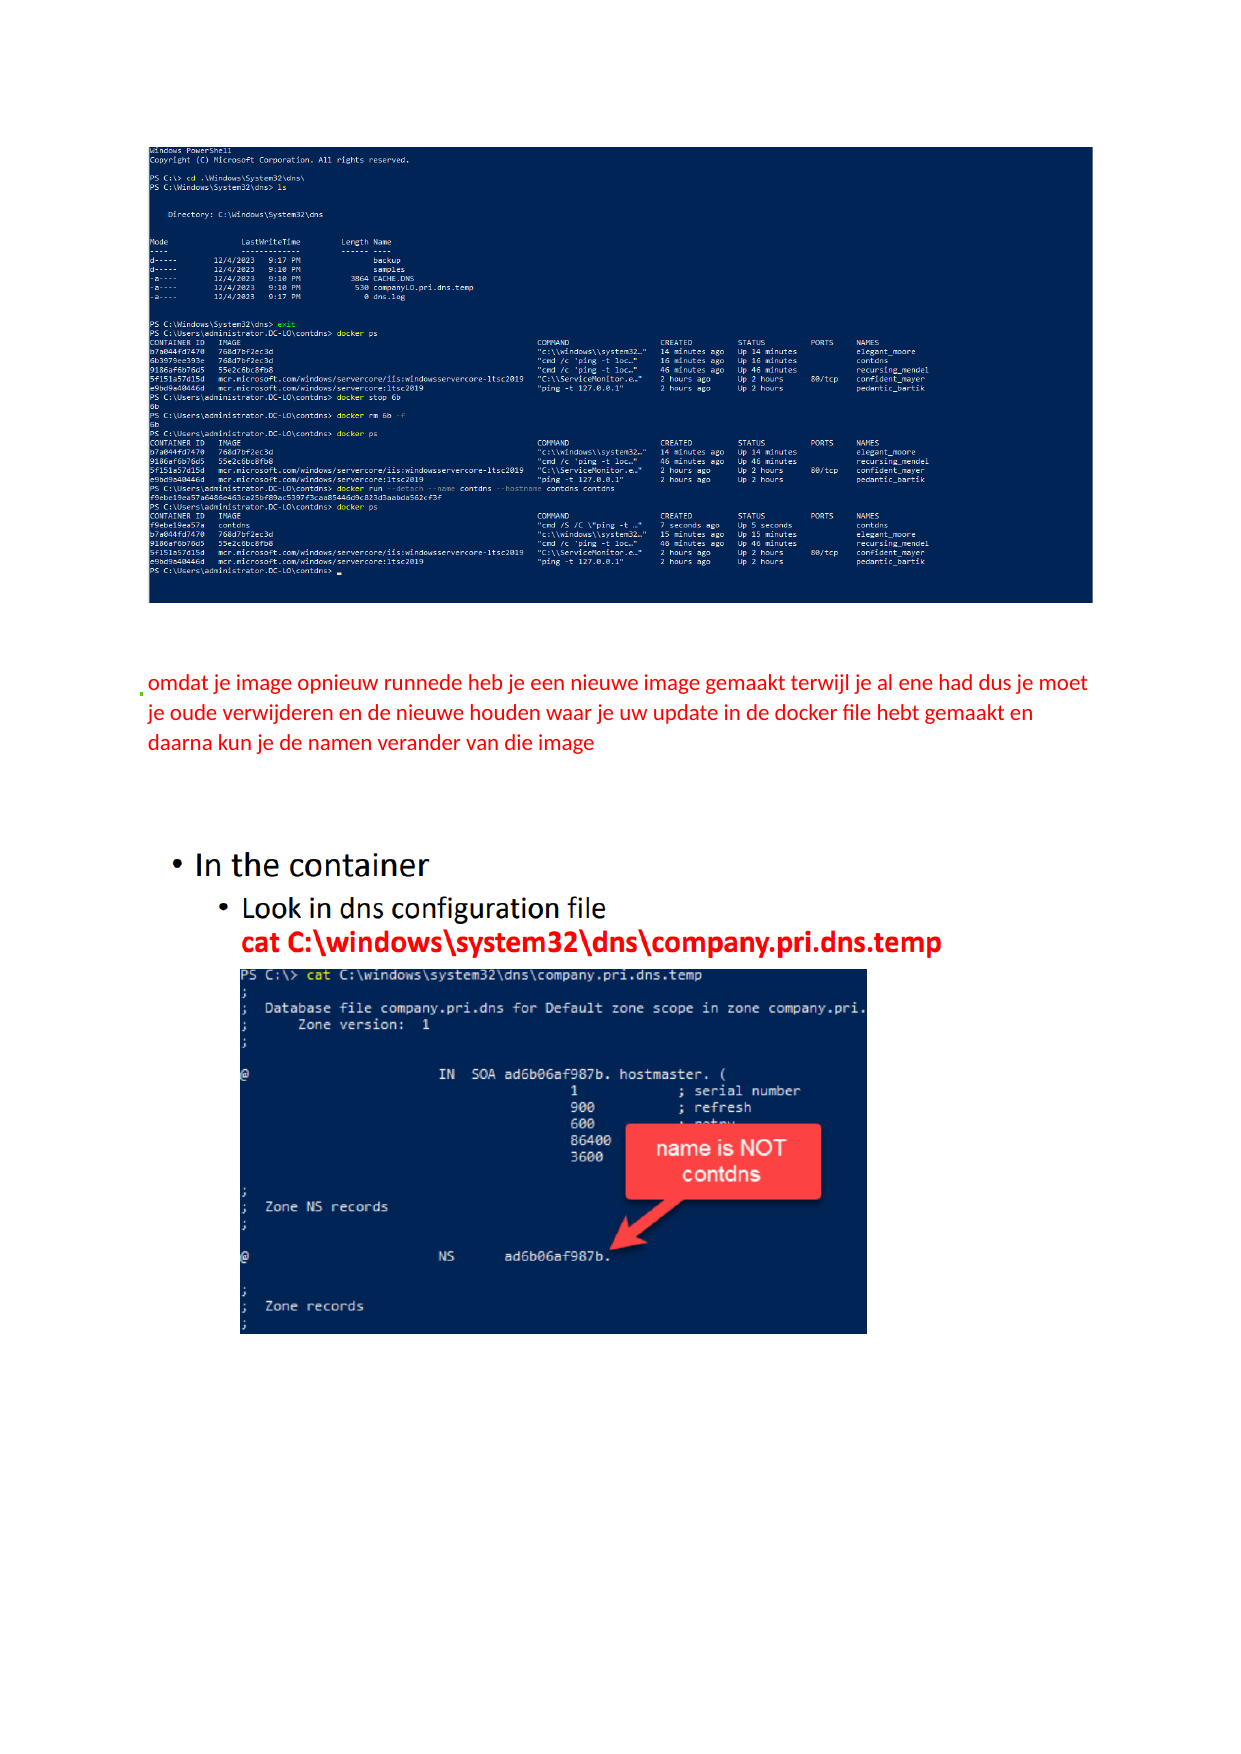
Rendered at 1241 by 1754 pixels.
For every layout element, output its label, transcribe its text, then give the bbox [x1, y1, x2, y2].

picture [147, 147, 1093, 603]
picture [147, 822, 1093, 1354]
text omdat je image opnieuw runnede heb je een nieuwe image gemaakt terwijl je al ene had dus je moet je oude verwijderen en de nieuwe houden waar je uw update in de docker file hebt gemaakt en daarna kun je de namen verander van die image [148, 668, 1093, 756]
